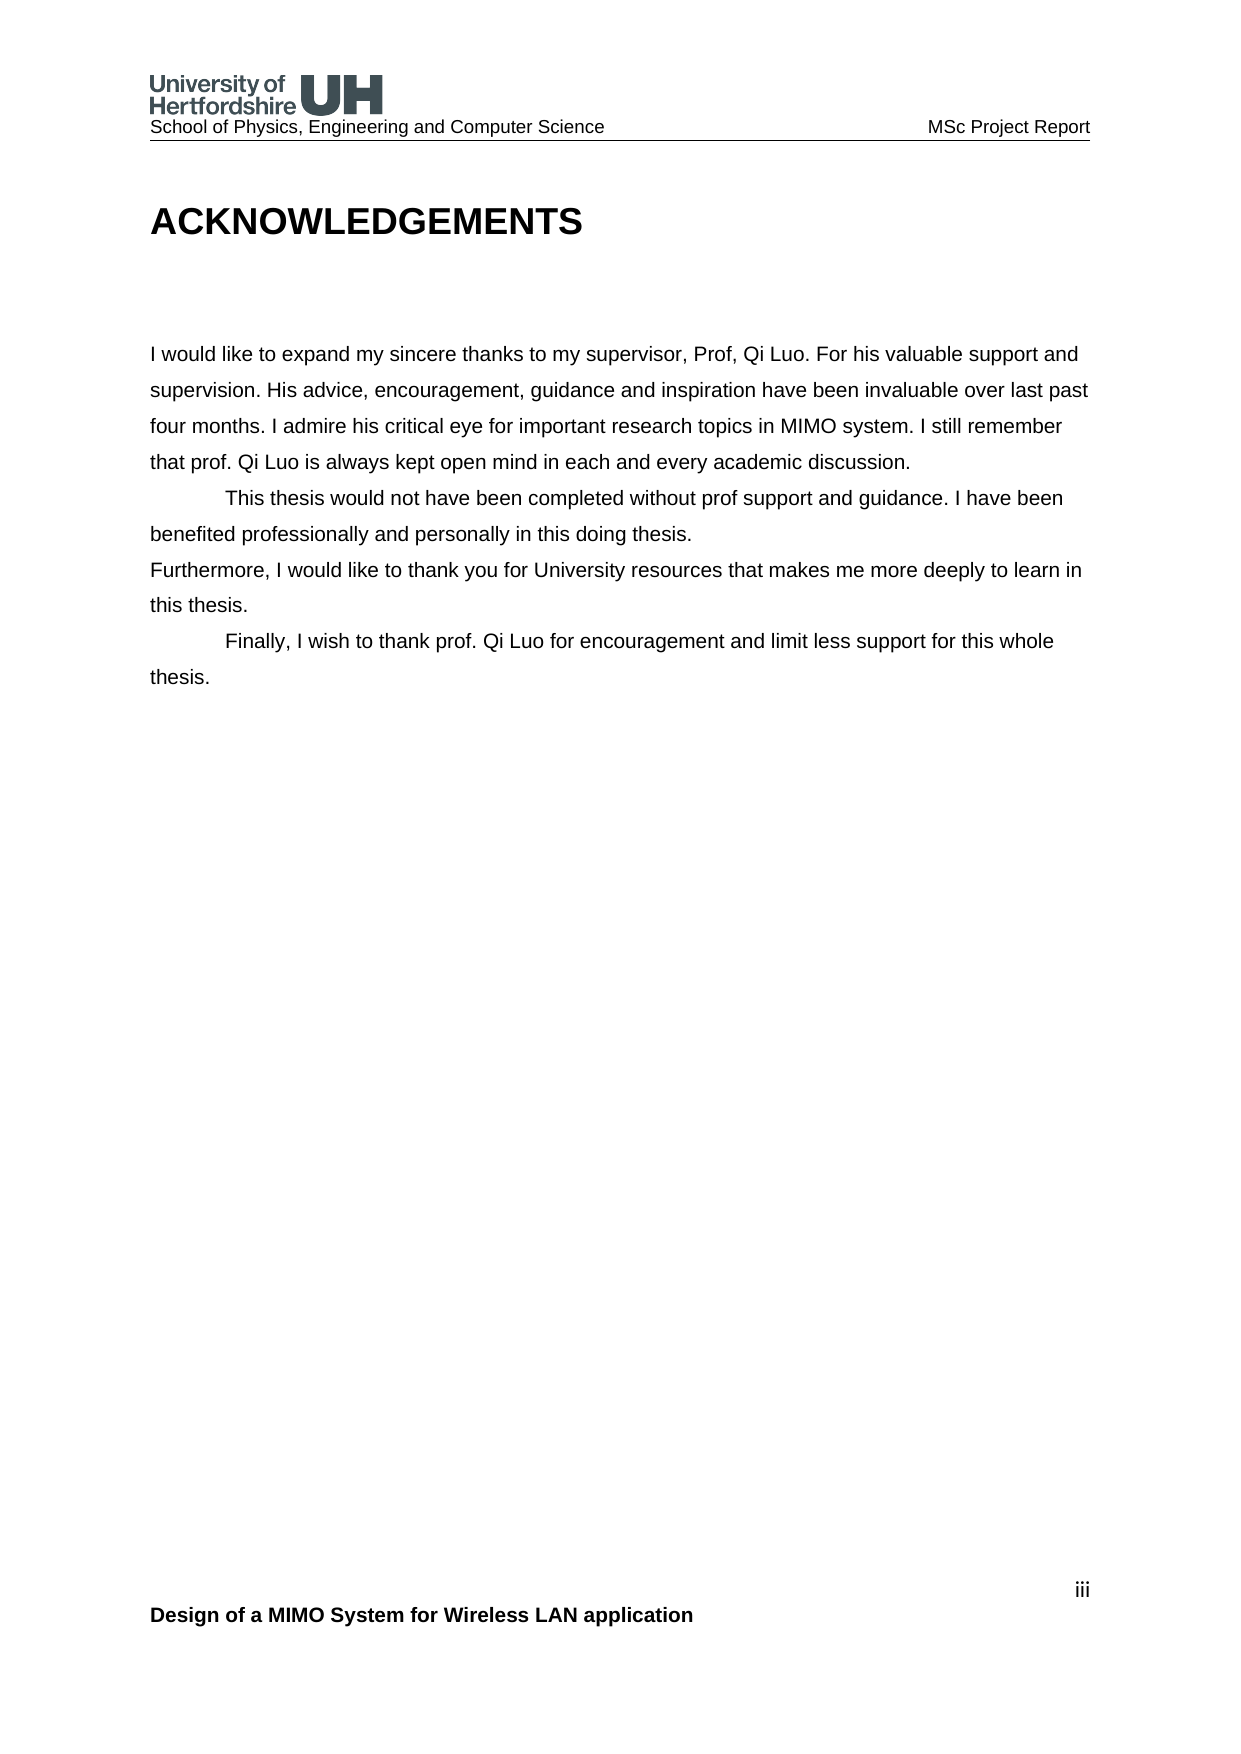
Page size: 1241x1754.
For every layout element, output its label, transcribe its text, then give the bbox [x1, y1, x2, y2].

text This thesis would not have been completed without prof support and guidance. I have been benefited professionally and personally in this doing thesis. [150, 486, 1090, 545]
text Furthermore, I would like to thank you for University resources that makes me more deeply to learn in this thesis. [150, 557, 1090, 617]
picture [150, 75, 383, 116]
subtitle ACKNOWLEDGEMENTS [150, 199, 1090, 242]
text I would like to expand my sincere thanks to my supervisor, Prof, Qi Luo. For his valuable support and supervision. His advice, encouragement, guidance and inspiration have been invaluable over last past four months. I admire his critical eye for important research topics in MIMO system. I still remember that prof. Qi Luo is always kept open mind in each and every academic discussion. [150, 342, 1090, 473]
text Finally, I wish to thank prof. Qi Luo for encouragement and limit less support for this whole thesis. [150, 629, 1090, 689]
